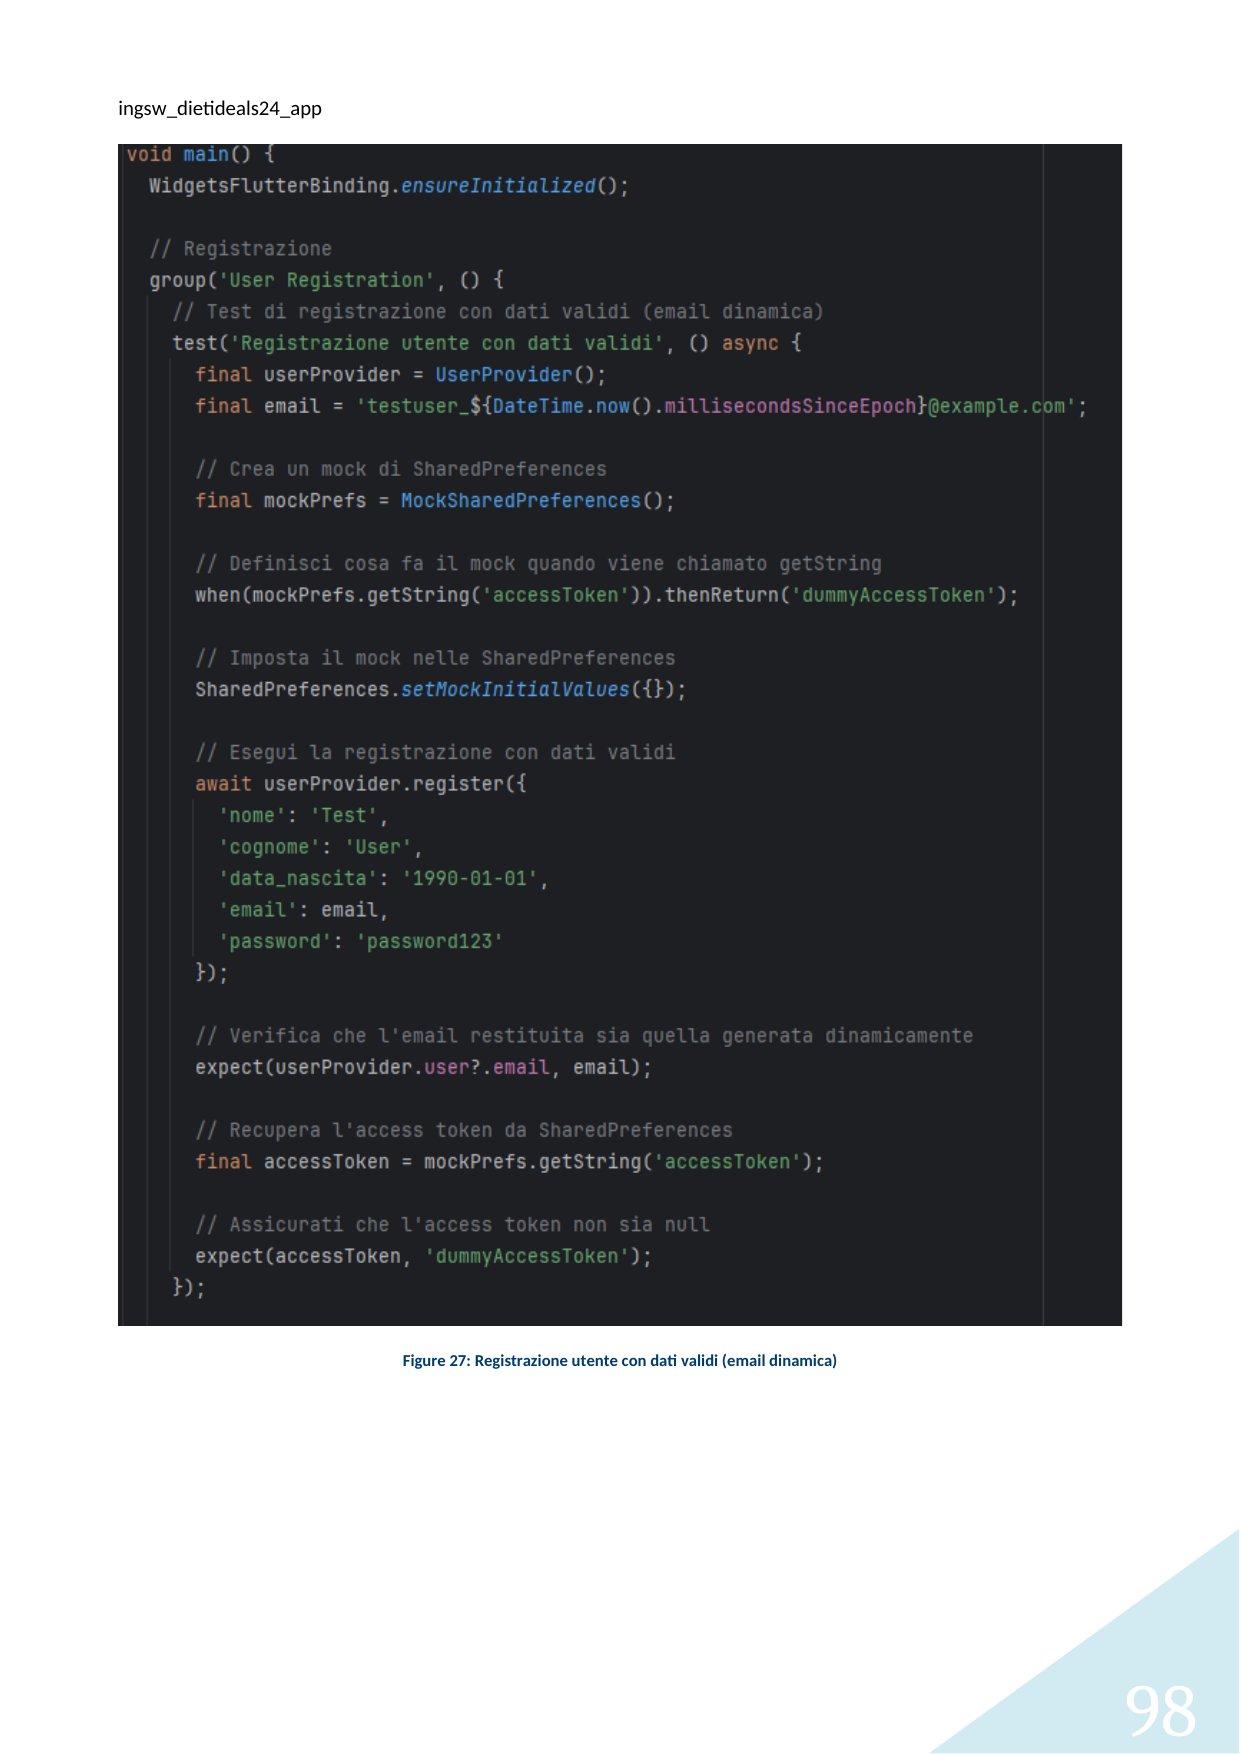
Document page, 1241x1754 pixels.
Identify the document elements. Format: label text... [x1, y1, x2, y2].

text Figure 27: Registrazione utente con dati validi (email dinamica) [118, 1350, 1122, 1371]
picture [118, 144, 1123, 1326]
